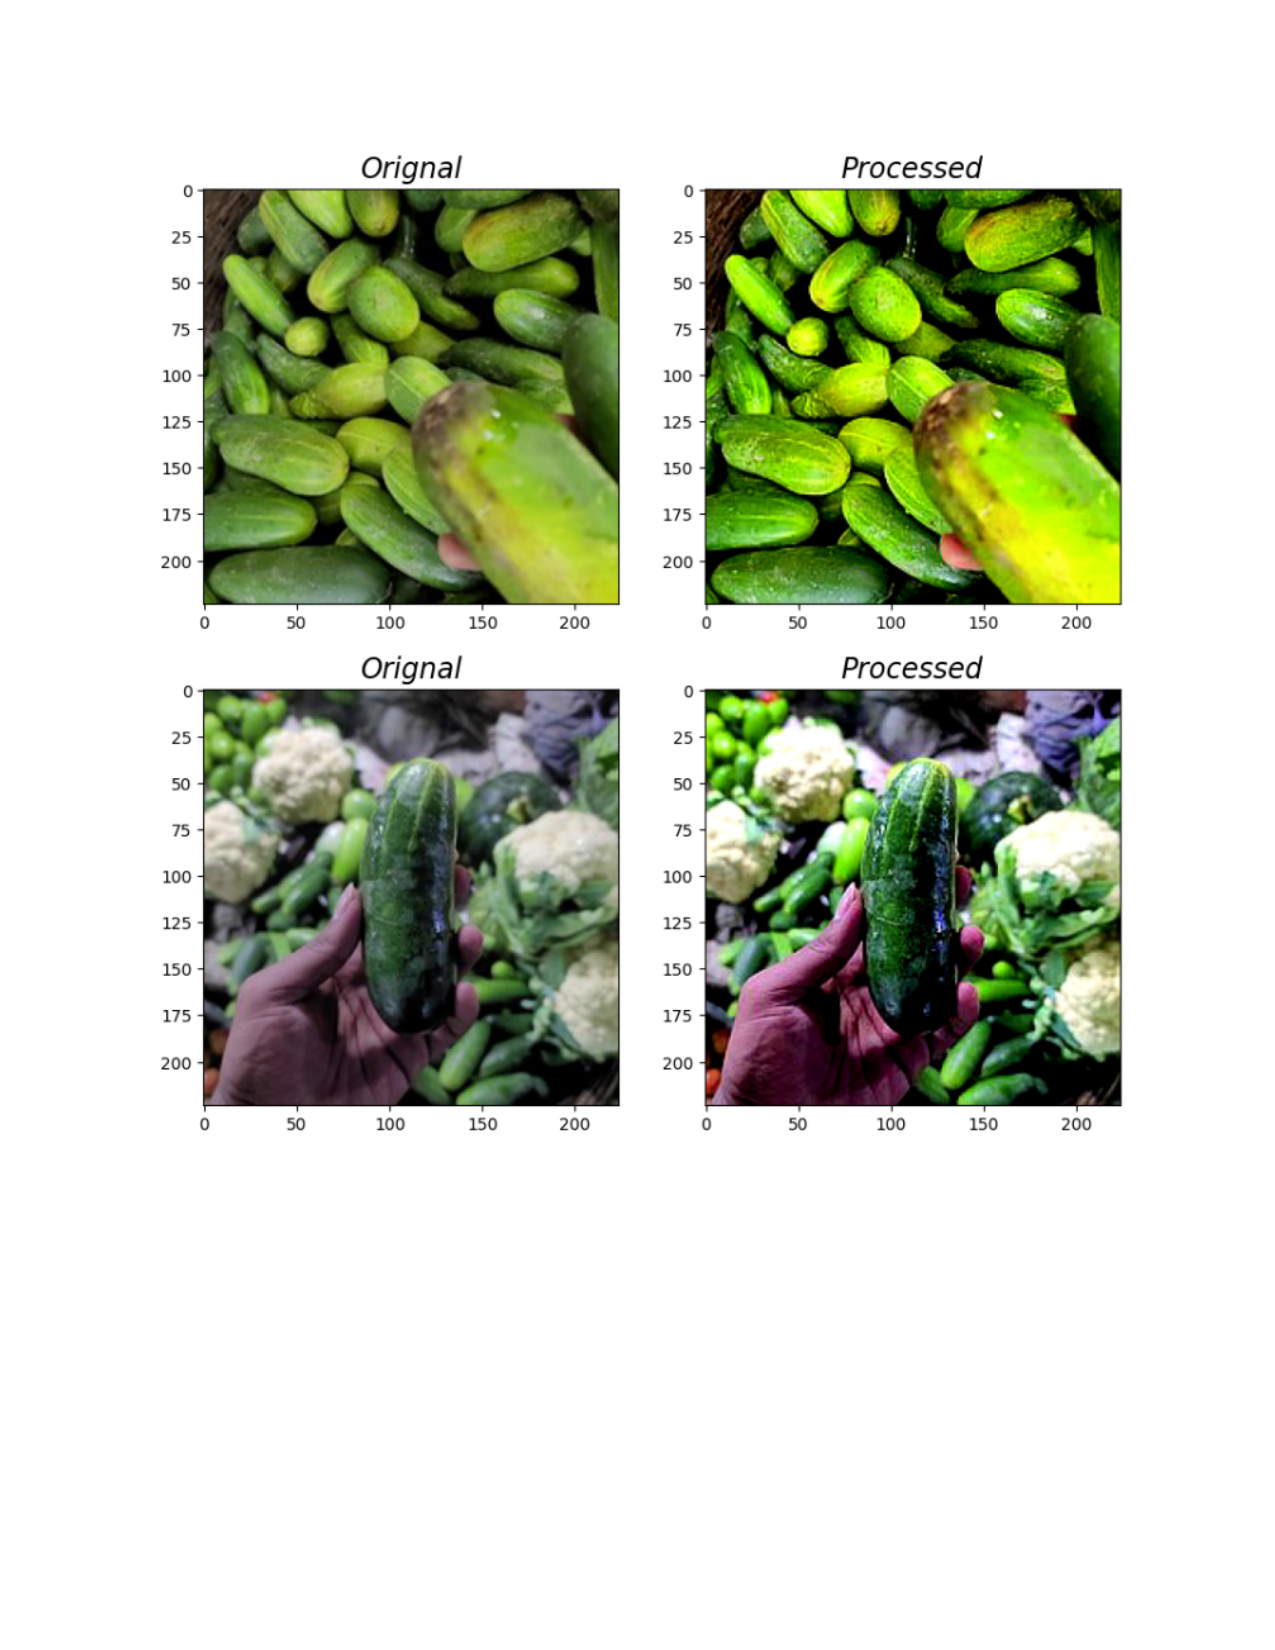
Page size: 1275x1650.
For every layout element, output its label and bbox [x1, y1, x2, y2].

picture [150, 150, 1125, 1138]
